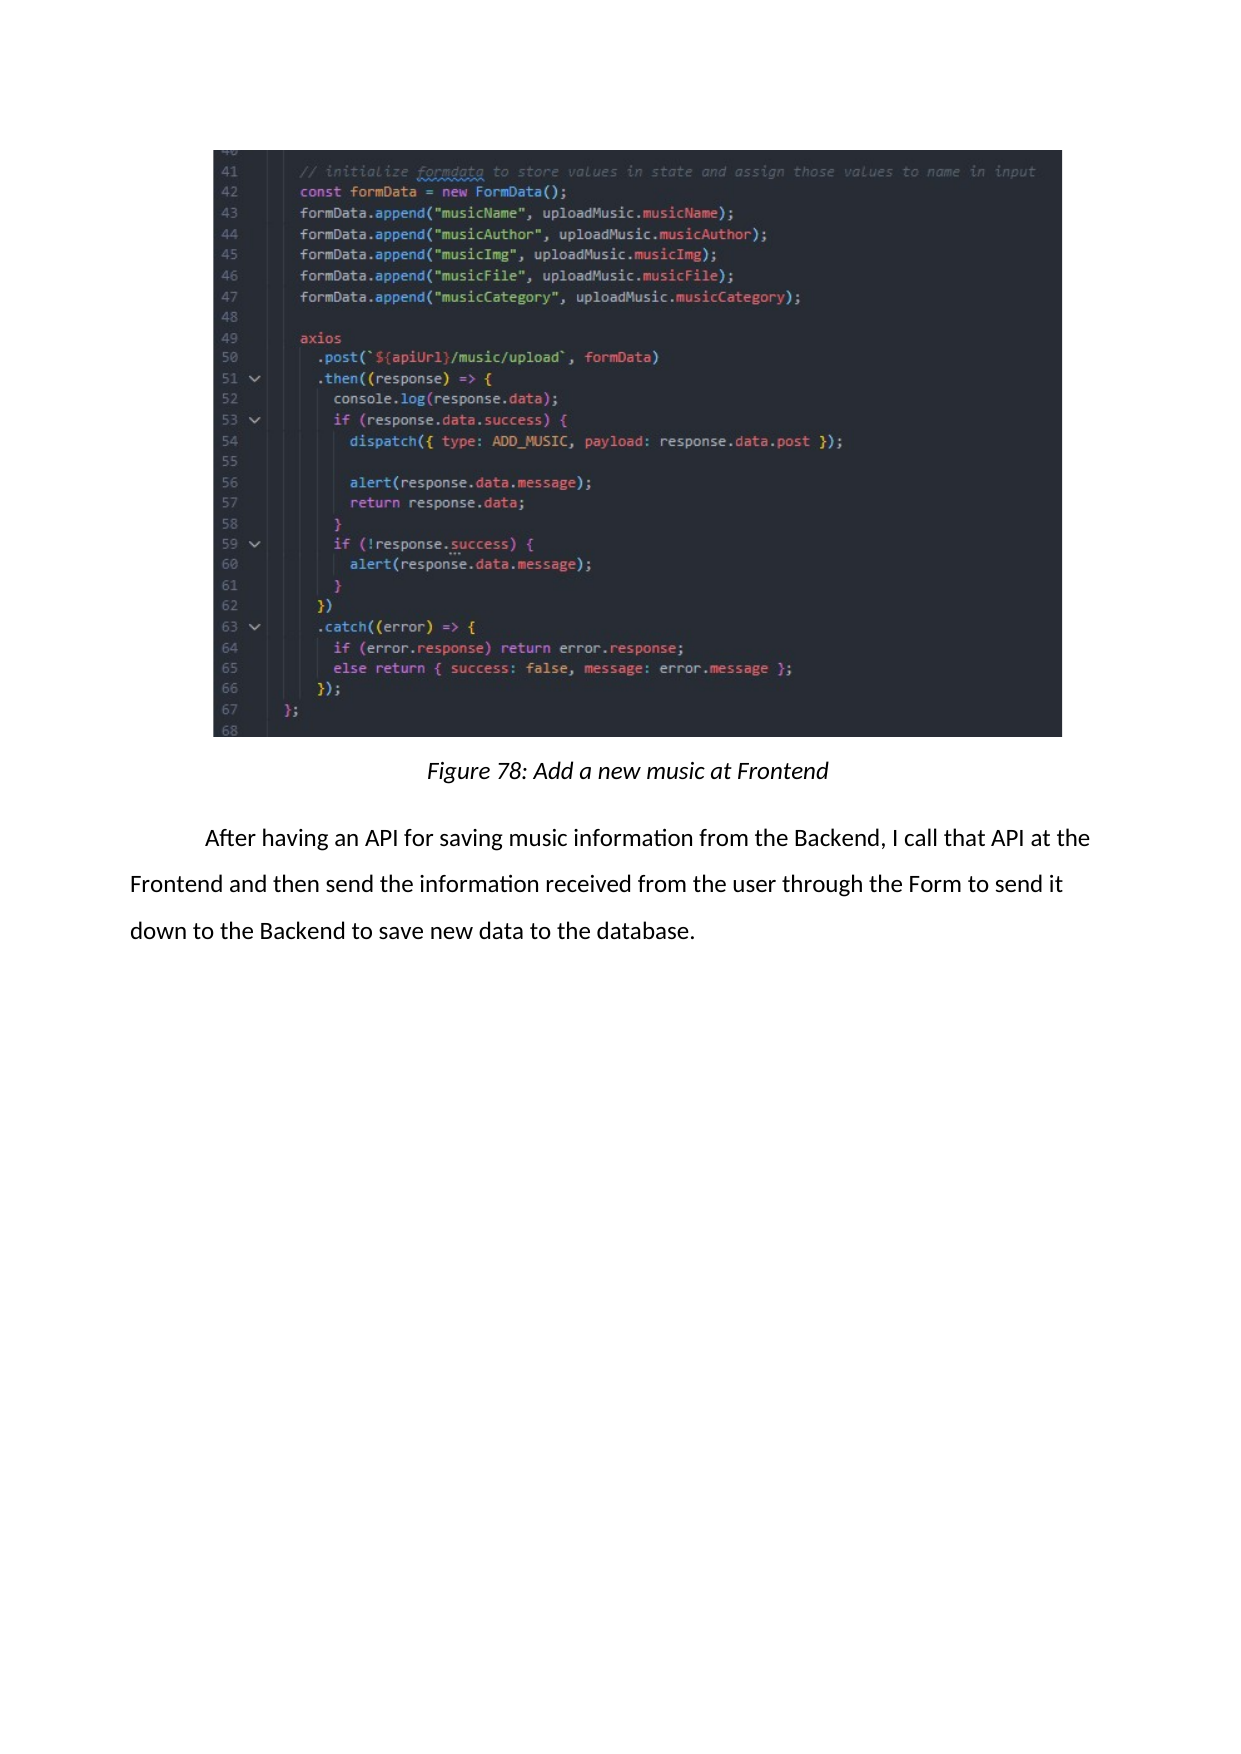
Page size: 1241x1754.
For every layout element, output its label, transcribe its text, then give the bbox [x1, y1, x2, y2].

picture [213, 150, 1063, 737]
text After having an API for saving music information from the Backend, I call that API at the Frontend and then send the information received from the user through the Form to send it down to the Backend to save new data to the database. [130, 822, 1125, 946]
text Figure 78: Add a new music at Frontend [61, 755, 1195, 785]
